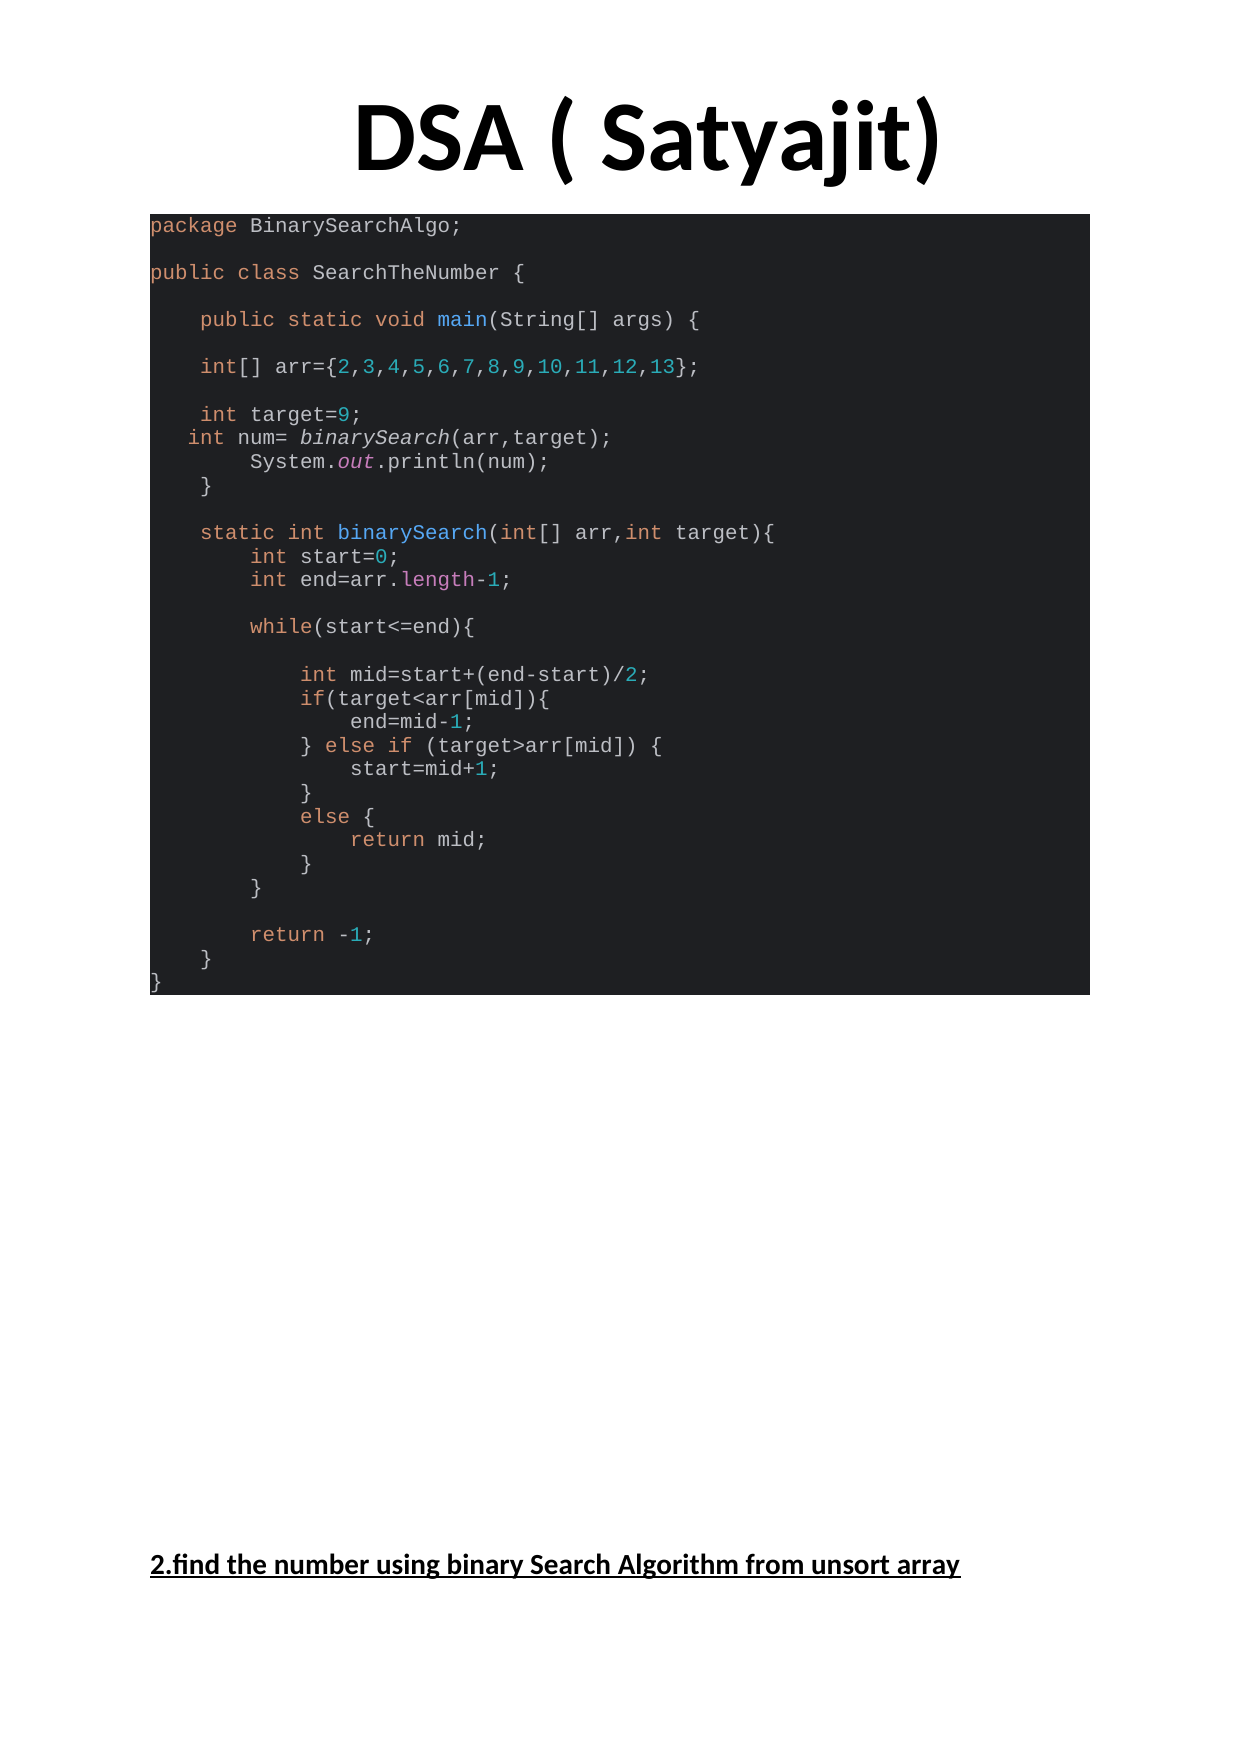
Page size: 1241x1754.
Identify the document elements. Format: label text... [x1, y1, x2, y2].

text 2.find the number using binary Search Algorithm from unsort array [150, 1546, 1090, 1582]
text package BinarySearchAlgo; public class SearchTheNumber { public static void main(String[] args) { int[] arr={2,3,4,5,6,7,8,9,10,11,12,13}; int target=9; int num= binarySearch(arr,target); System.out.println(num); } static int binarySearch(int[] arr,int target){ int start=0; int end=arr.length-1; while(start<=end){ int mid=start+(end-start)/2; if(target<arr[mid]){ end=mid-1; } else if (target>arr[mid]) { start=mid+1; } else { return mid; } } return -1; } } [150, 214, 1090, 995]
